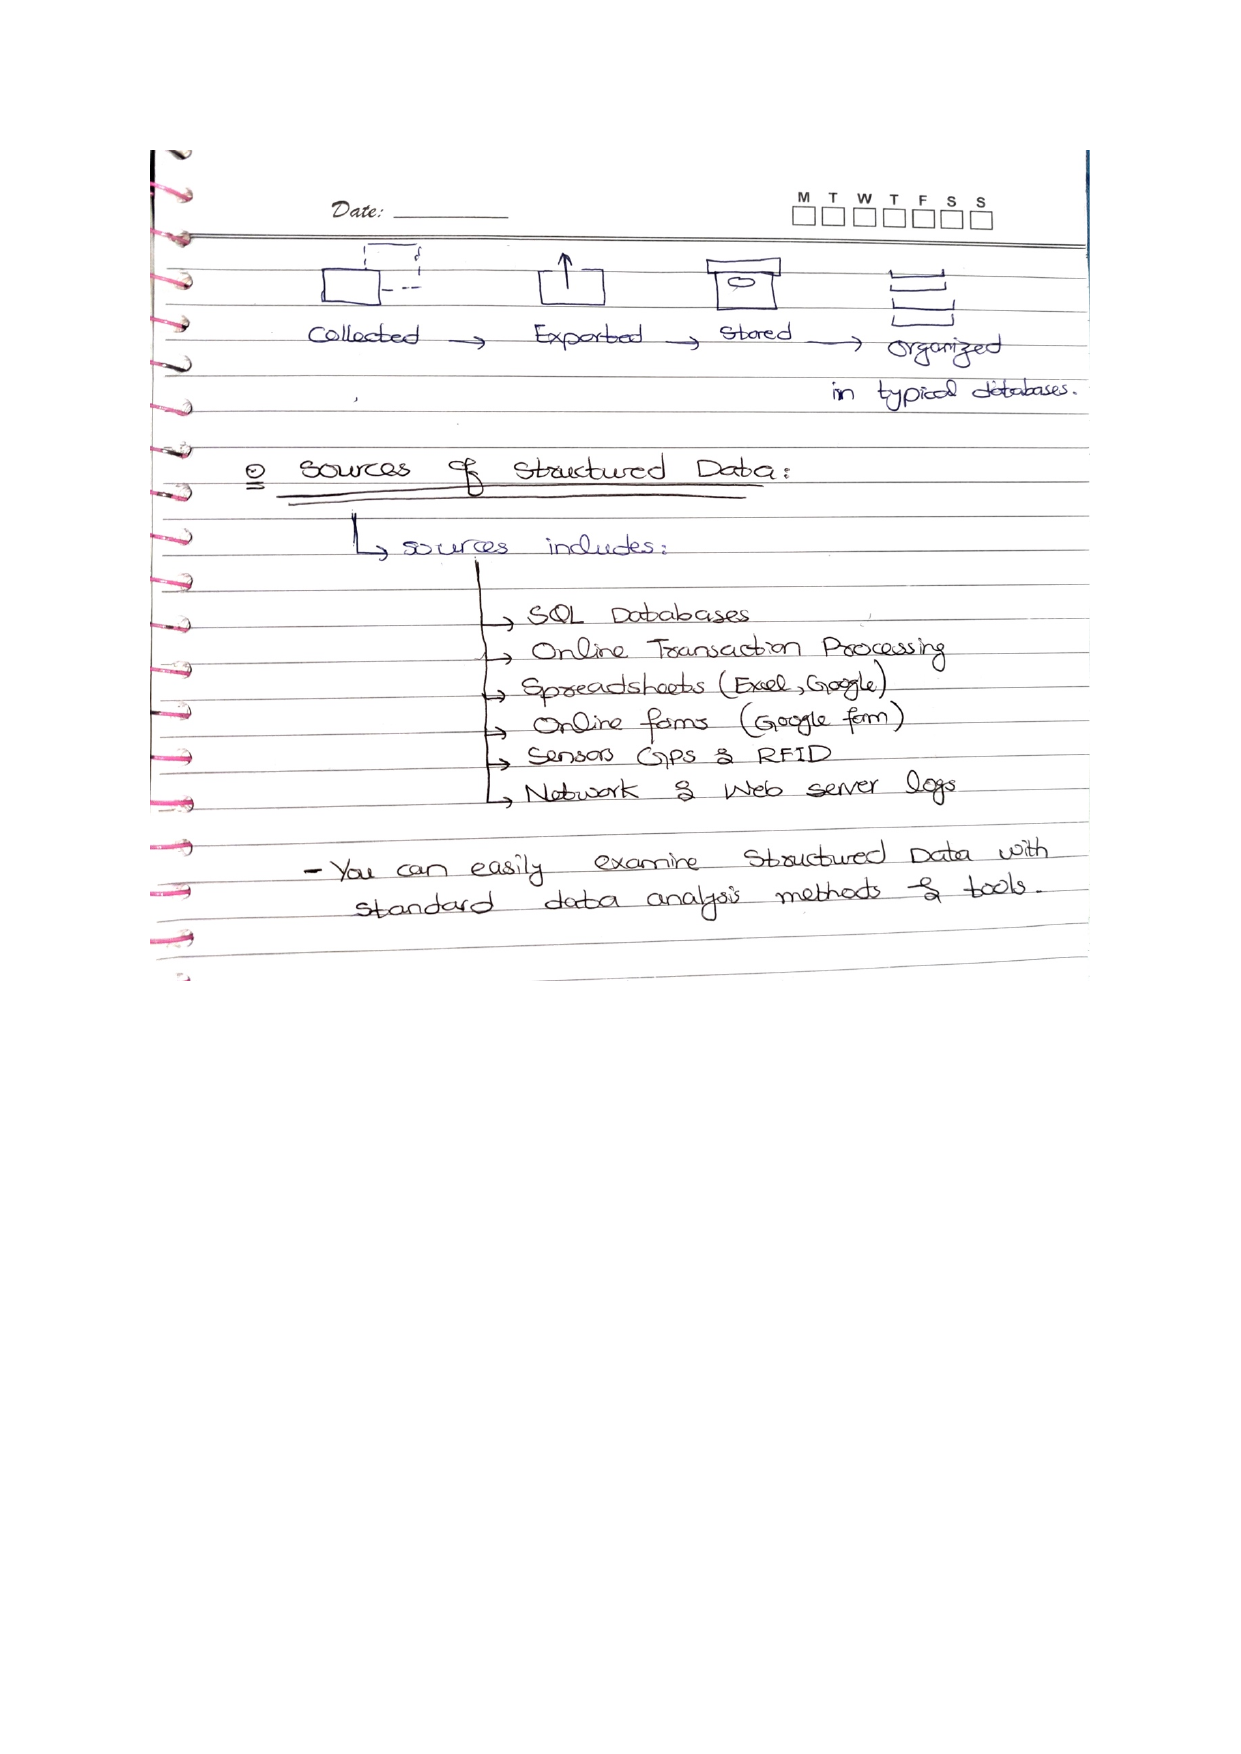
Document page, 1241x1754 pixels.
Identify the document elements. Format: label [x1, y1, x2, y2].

picture [150, 150, 1090, 981]
